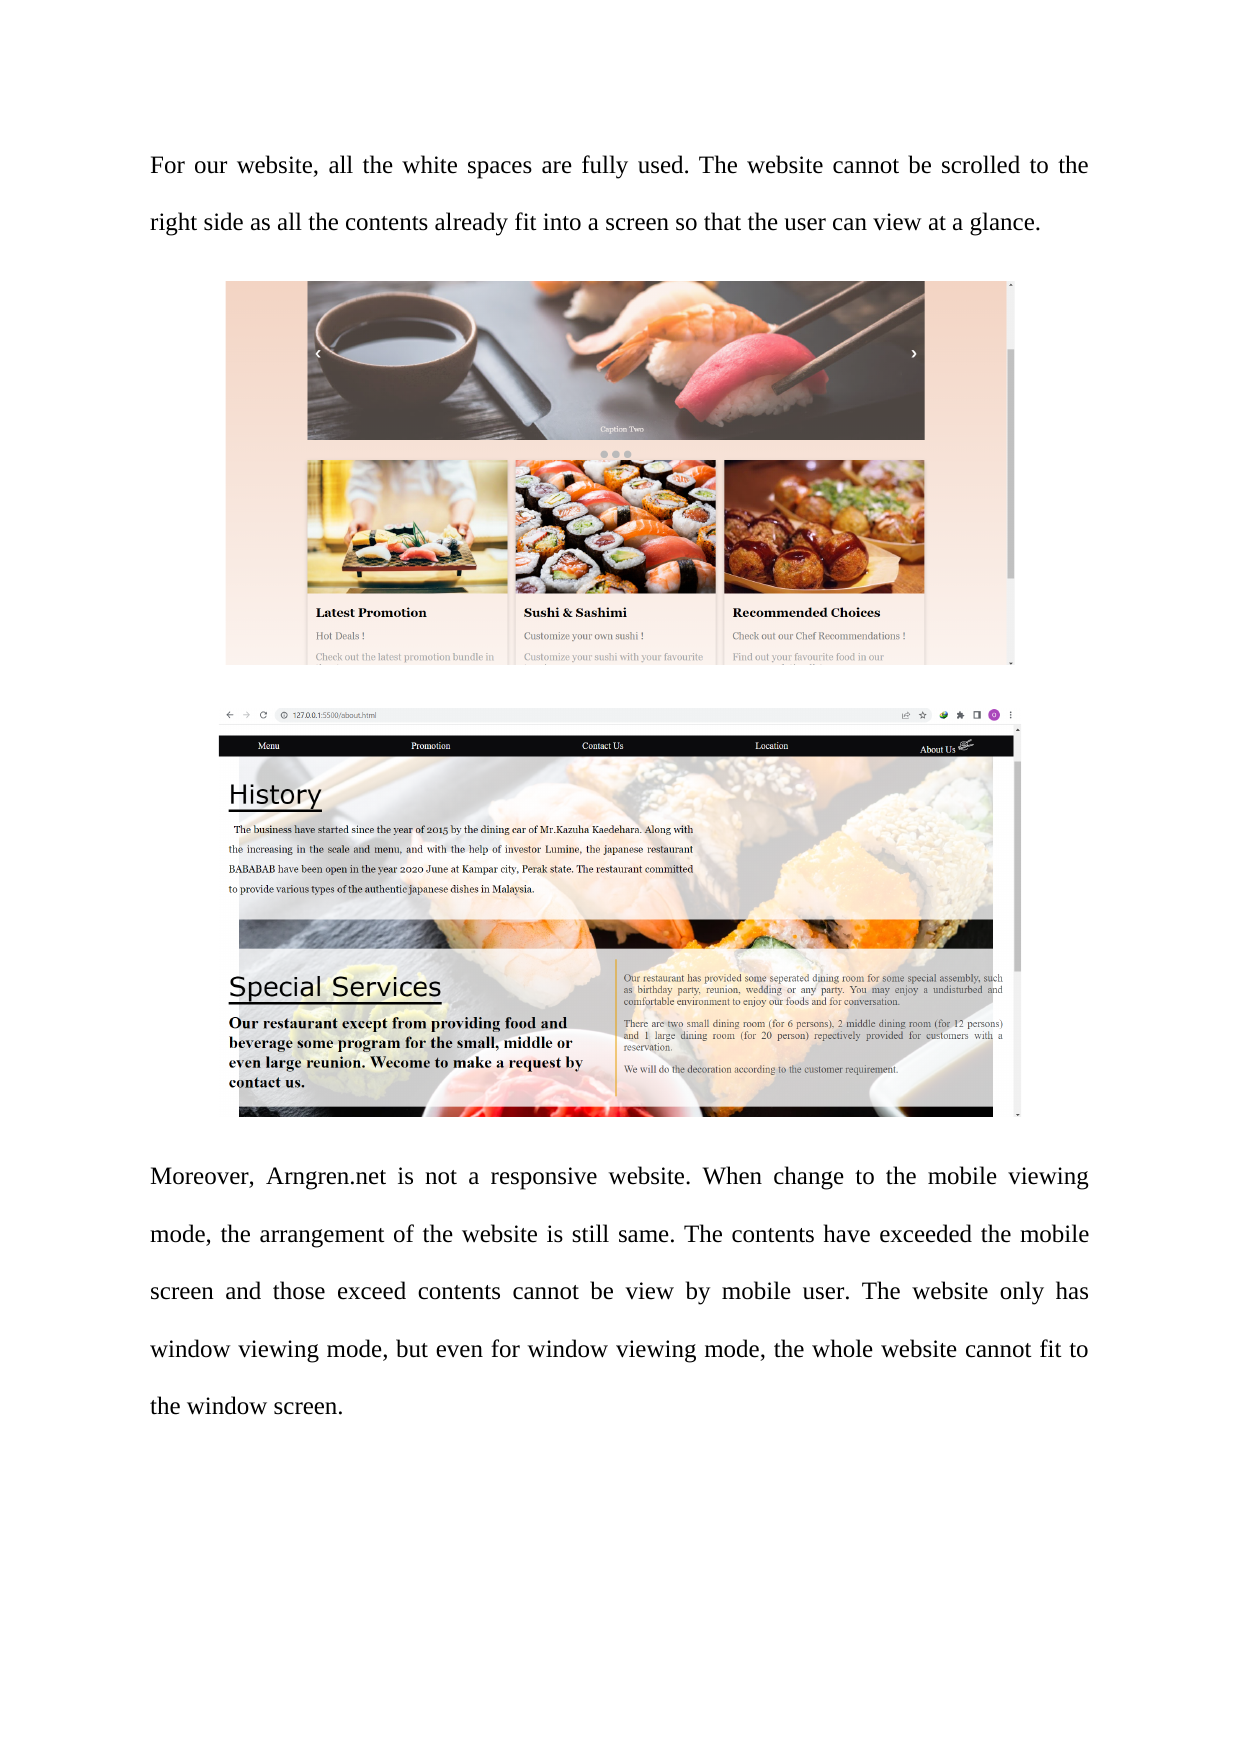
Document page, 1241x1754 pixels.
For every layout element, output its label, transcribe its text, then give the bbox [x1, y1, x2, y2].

picture [225, 281, 1015, 665]
picture [218, 708, 1022, 1117]
text For our website, all the white spaces are fully used. The website cannot be scrolled to the right side as all the contents already fit into a screen so that the user can view at a glance. [150, 150, 1090, 236]
text Moreover, Arngren.net is not a responsive website. When change to the mobile viewing mode, the arrangement of the website is still same. The contents have exceeded the mobile screen and those exceed contents cannot be view by mobile user. The website only has window viewing mode, but even for window viewing mode, the whole website cannot fit to the window screen. [150, 1161, 1090, 1420]
